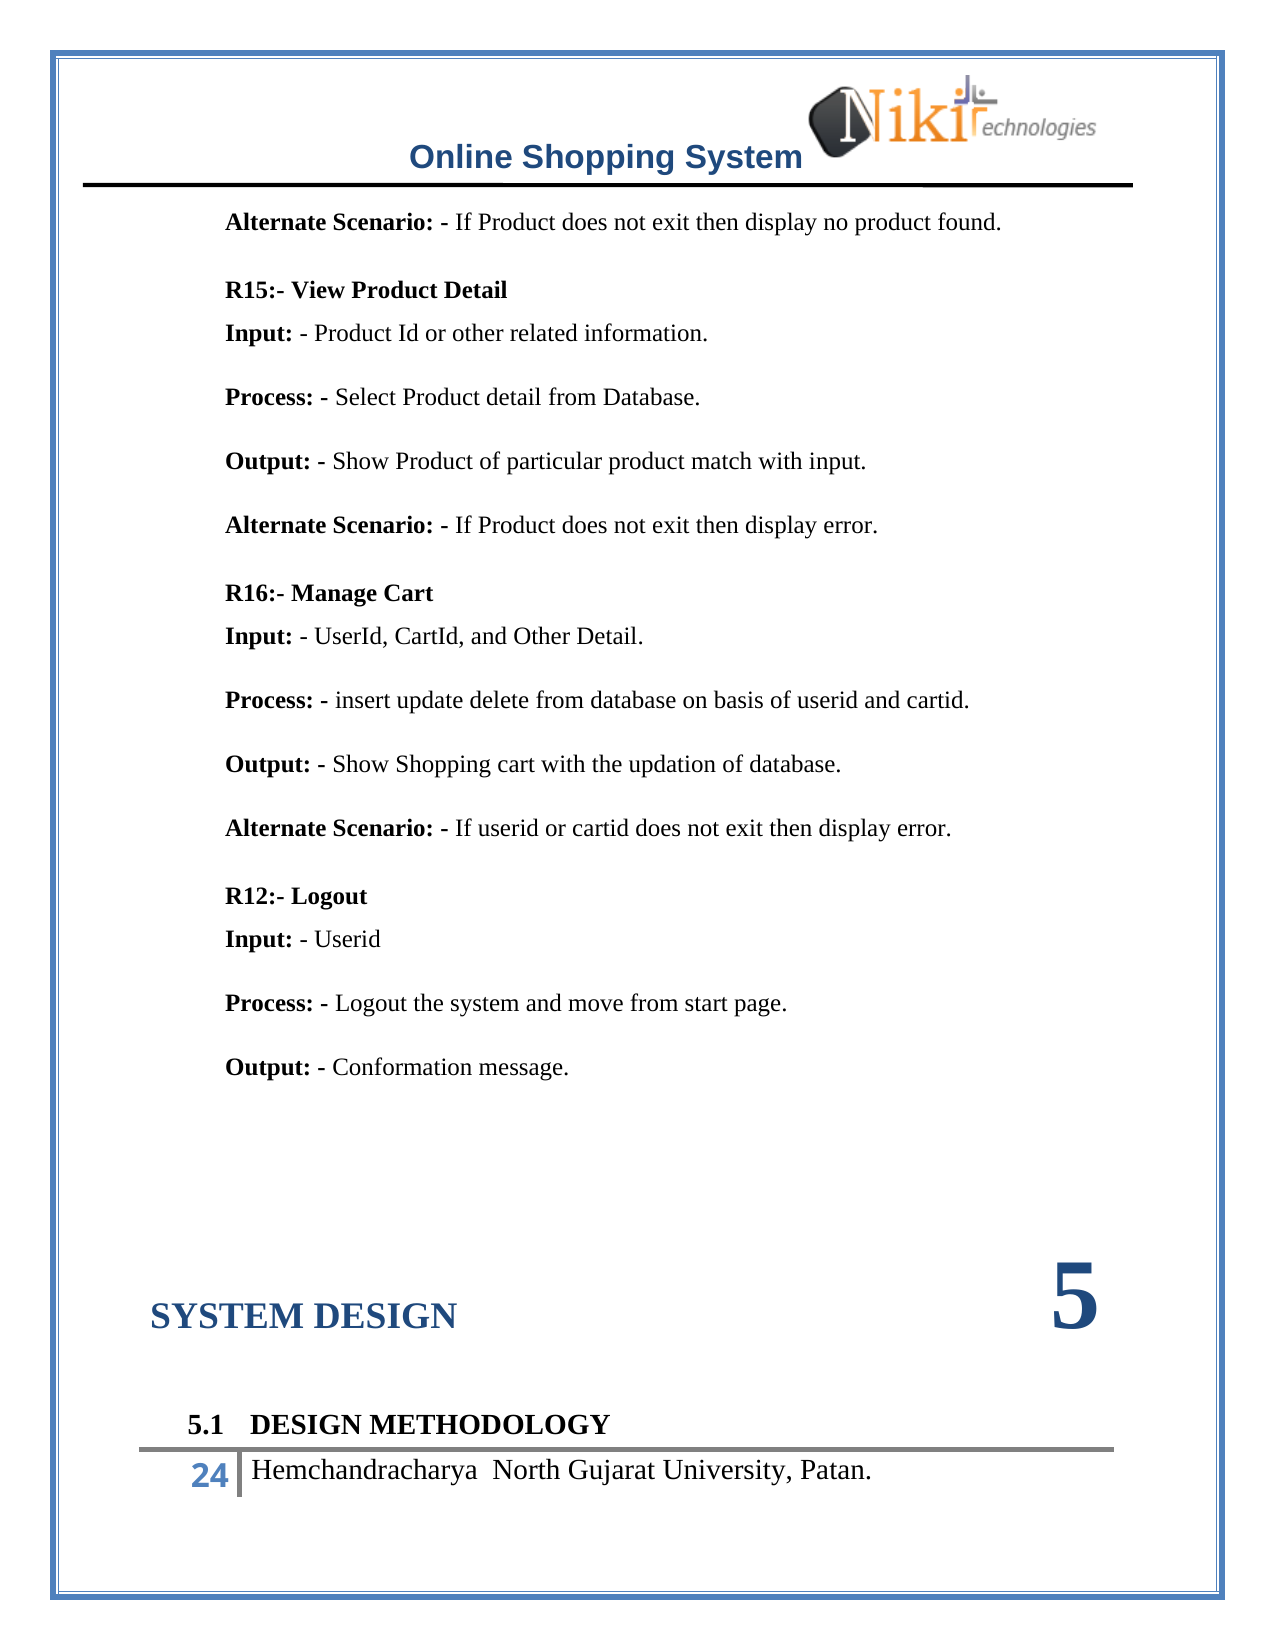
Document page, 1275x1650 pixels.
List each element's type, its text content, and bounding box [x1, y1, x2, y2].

list DESIGN METHODOLOGY [187, 1407, 1125, 1441]
text Output: - Show Shopping cart with the updation of database. [225, 749, 1125, 778]
text R15:- View Product Detail [150, 275, 1125, 304]
picture [803, 75, 1103, 169]
text Output: - Conformation message. [225, 1052, 1125, 1081]
text Input: - Userid [225, 924, 1125, 953]
text Process: - Select Product detail from Database. [225, 382, 1125, 411]
text Alternate Scenario: - If Product does not exit then display no product found. [150, 207, 1125, 236]
text Process: - insert update delete from database on basis of userid and cartid. [225, 685, 1125, 714]
text R12:- Logout [150, 881, 1125, 910]
text R16:- Manage Cart [150, 578, 1125, 607]
text Input: - UserId, CartId, and Other Detail. [225, 621, 1125, 650]
text Output: - Show Product of particular product match with input. [225, 446, 1125, 475]
text SYSTEM DESIGN 5 [150, 1234, 1125, 1349]
text Input: - Product Id or other related information. [225, 318, 1125, 347]
text Alternate Scenario: - If Product does not exit then display error. [150, 510, 1125, 539]
text Alternate Scenario: - If userid or cartid does not exit then display error. [150, 813, 1125, 842]
text Process: - Logout the system and move from start page. [225, 988, 1125, 1017]
